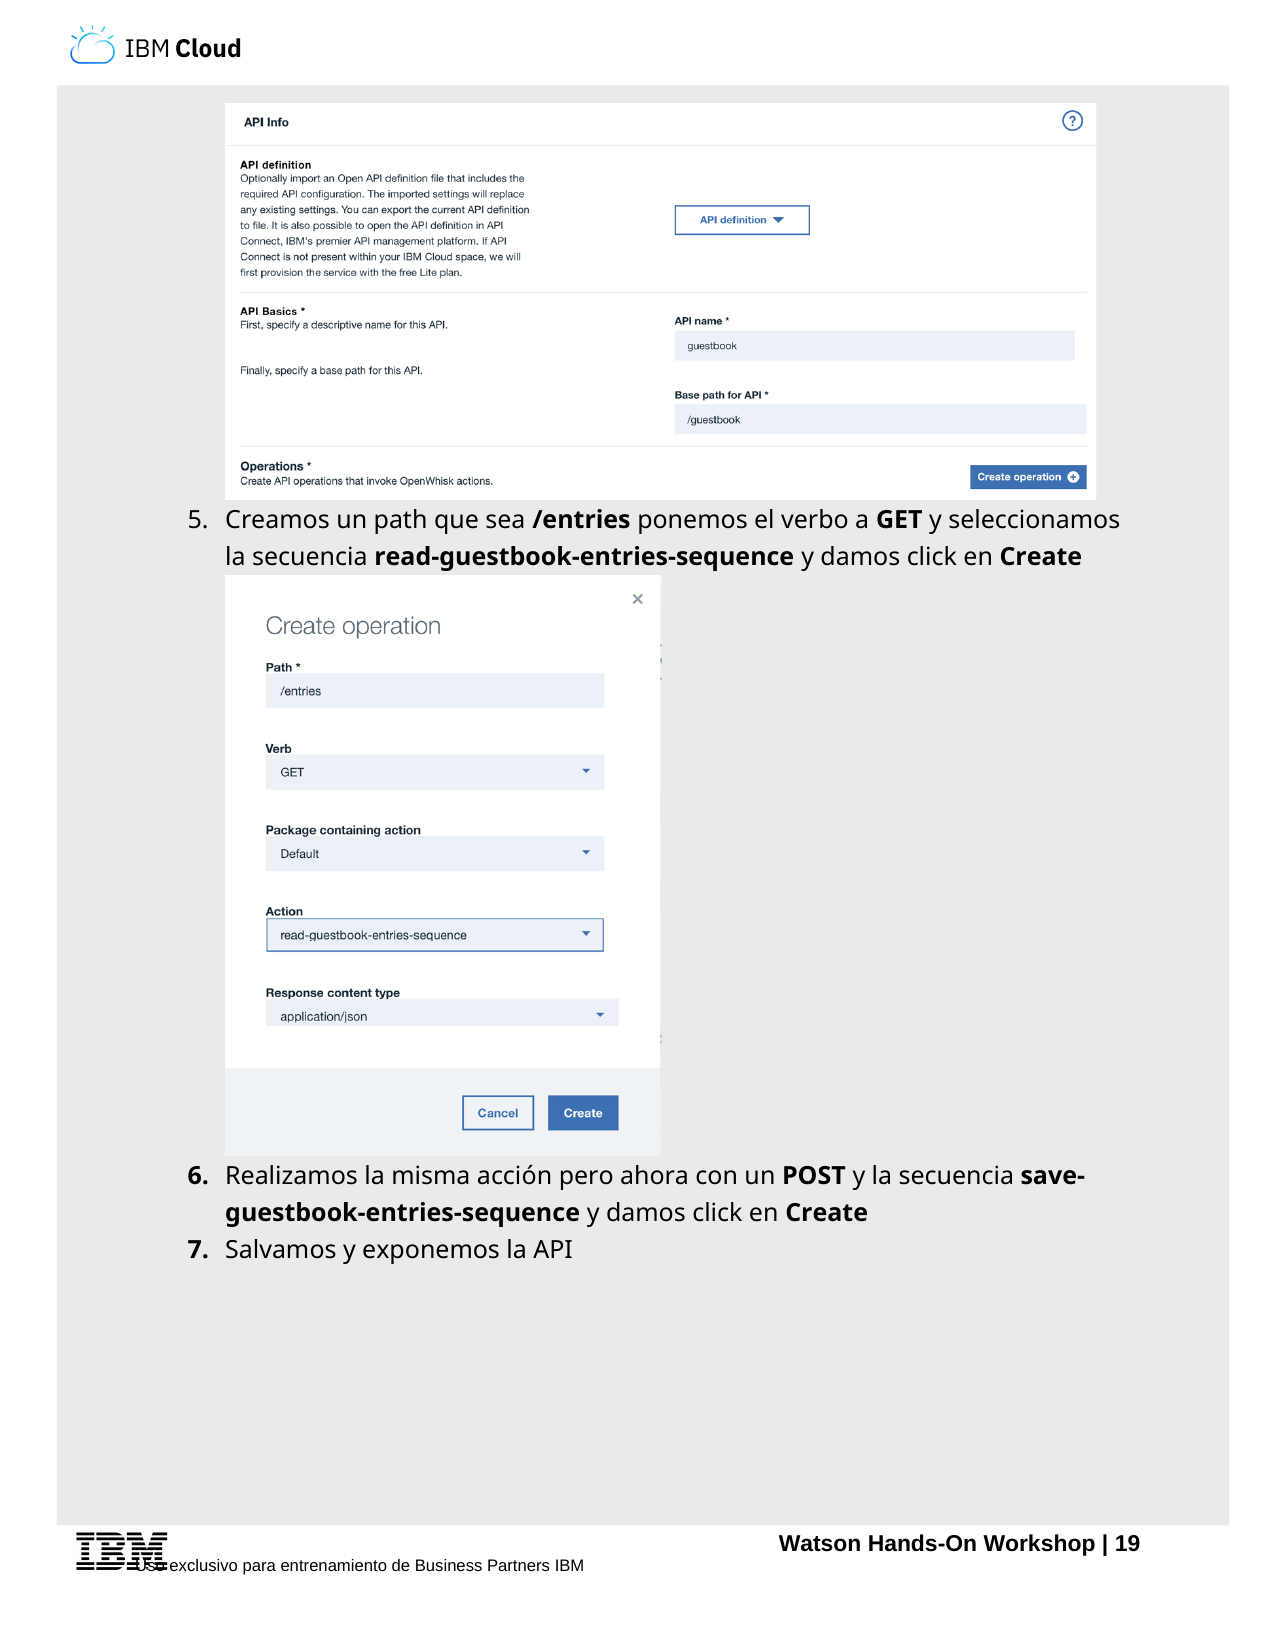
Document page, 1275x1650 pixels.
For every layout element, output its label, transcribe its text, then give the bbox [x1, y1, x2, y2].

list Creamos un path que sea /entries ponemos el verbo a GET y seleccionamos la secuencia read-guestbook-entries-sequence y damos click en Create [187, 501, 1140, 572]
list Realizamos la misma acción pero ahora con un POST y la secuencia save-guestbook-entries-sequence y damos click en Create [187, 1158, 1140, 1229]
picture [51, 25, 259, 82]
picture [225, 575, 662, 1156]
list Salvamos y exponemos la API [187, 1231, 1140, 1266]
picture [225, 103, 1097, 500]
picture [75, 1531, 170, 1572]
